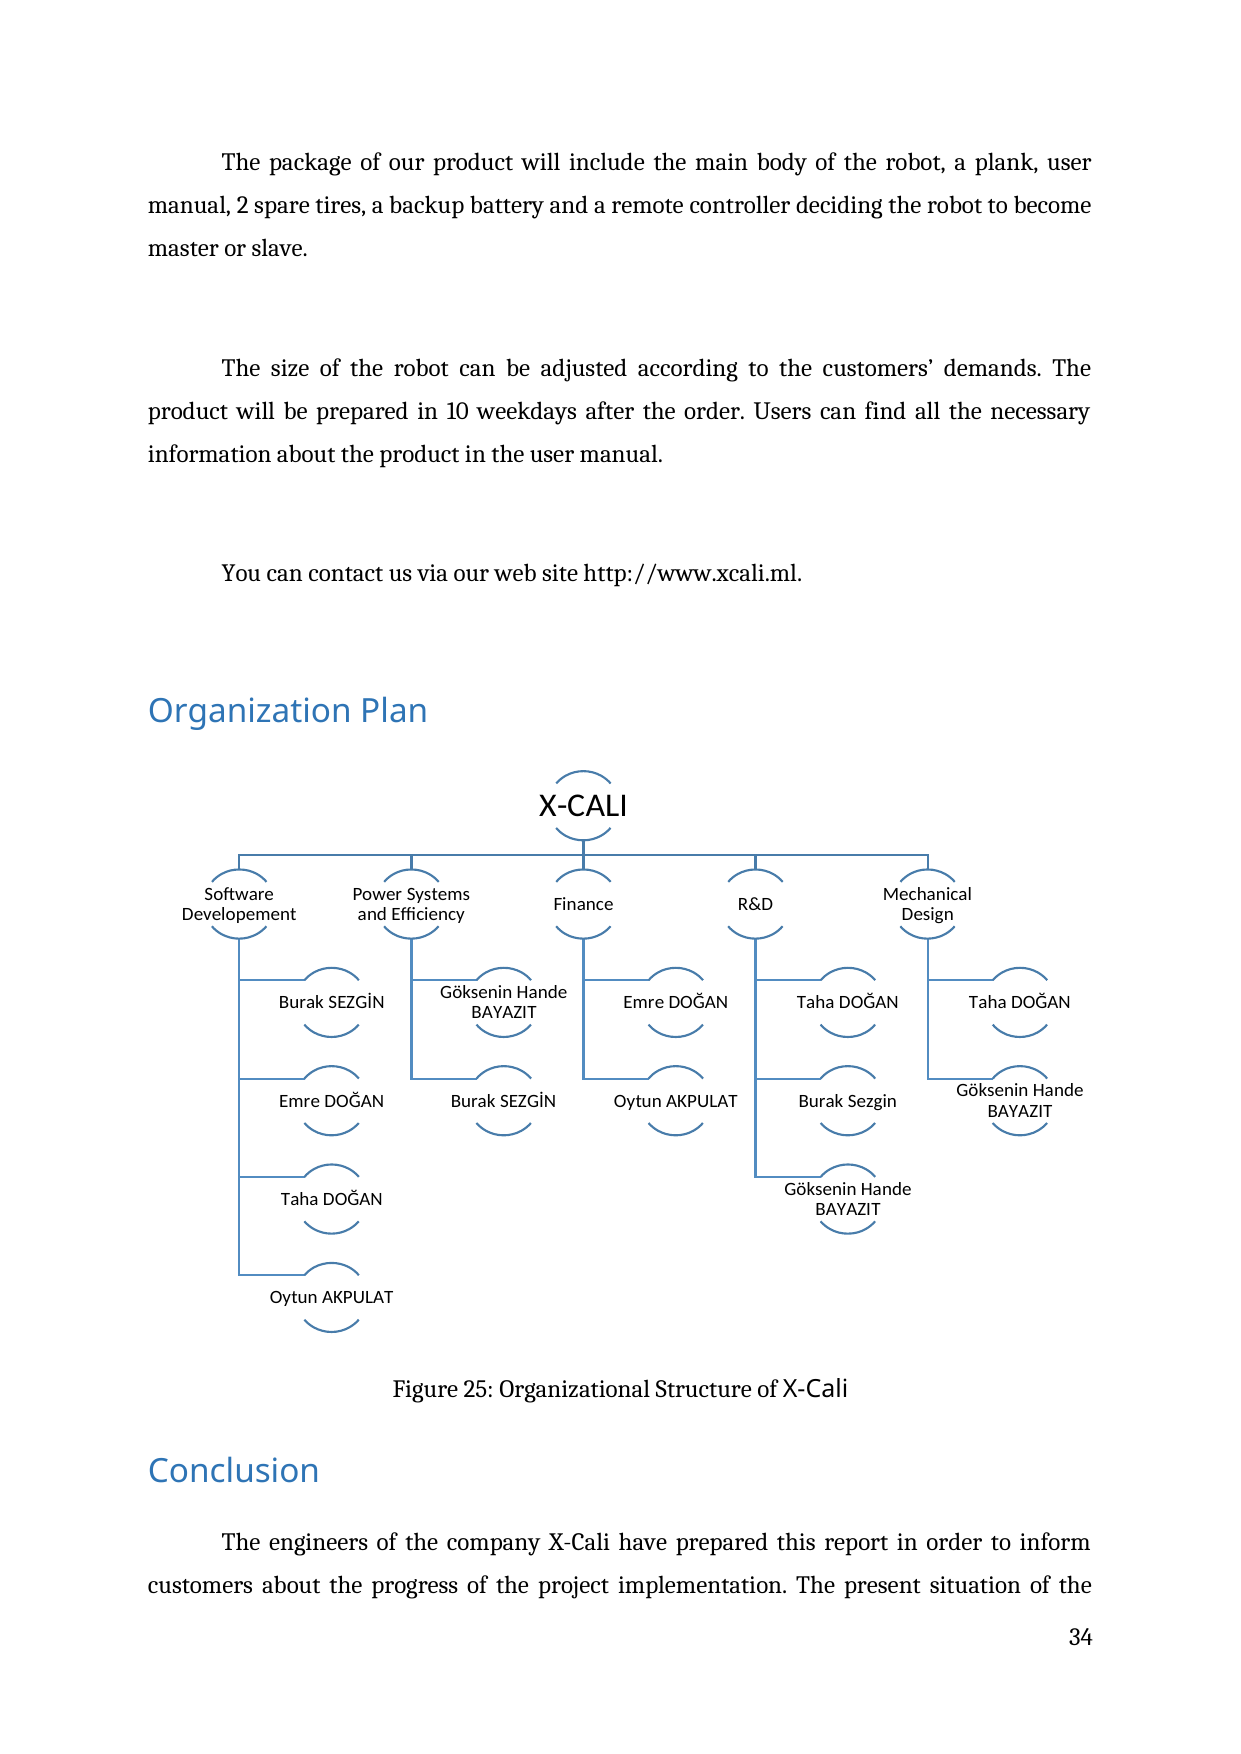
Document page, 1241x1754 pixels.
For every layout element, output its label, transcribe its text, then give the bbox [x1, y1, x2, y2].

subtitle Organization Plan [148, 687, 1093, 733]
text The package of our product will include the main body of the robot, a plank, user manual, 2 spare tires, a backup battery and a remote controller deciding the robot to become master or slave. [148, 148, 1093, 263]
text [148, 1527, 1093, 1599]
subtitle Conclusion [148, 1447, 1093, 1492]
text You can contact us via our web site http://www.xcali.ml. [148, 559, 1093, 588]
text Figure 25: Organizational Structure of X-Cali [148, 1371, 1093, 1405]
text The size of the robot can be adjusted according to the customers’ demands. The product will be prepared in 10 weekdays after the order. Users can find all the necessary information about the product in the user manual. [148, 353, 1093, 468]
